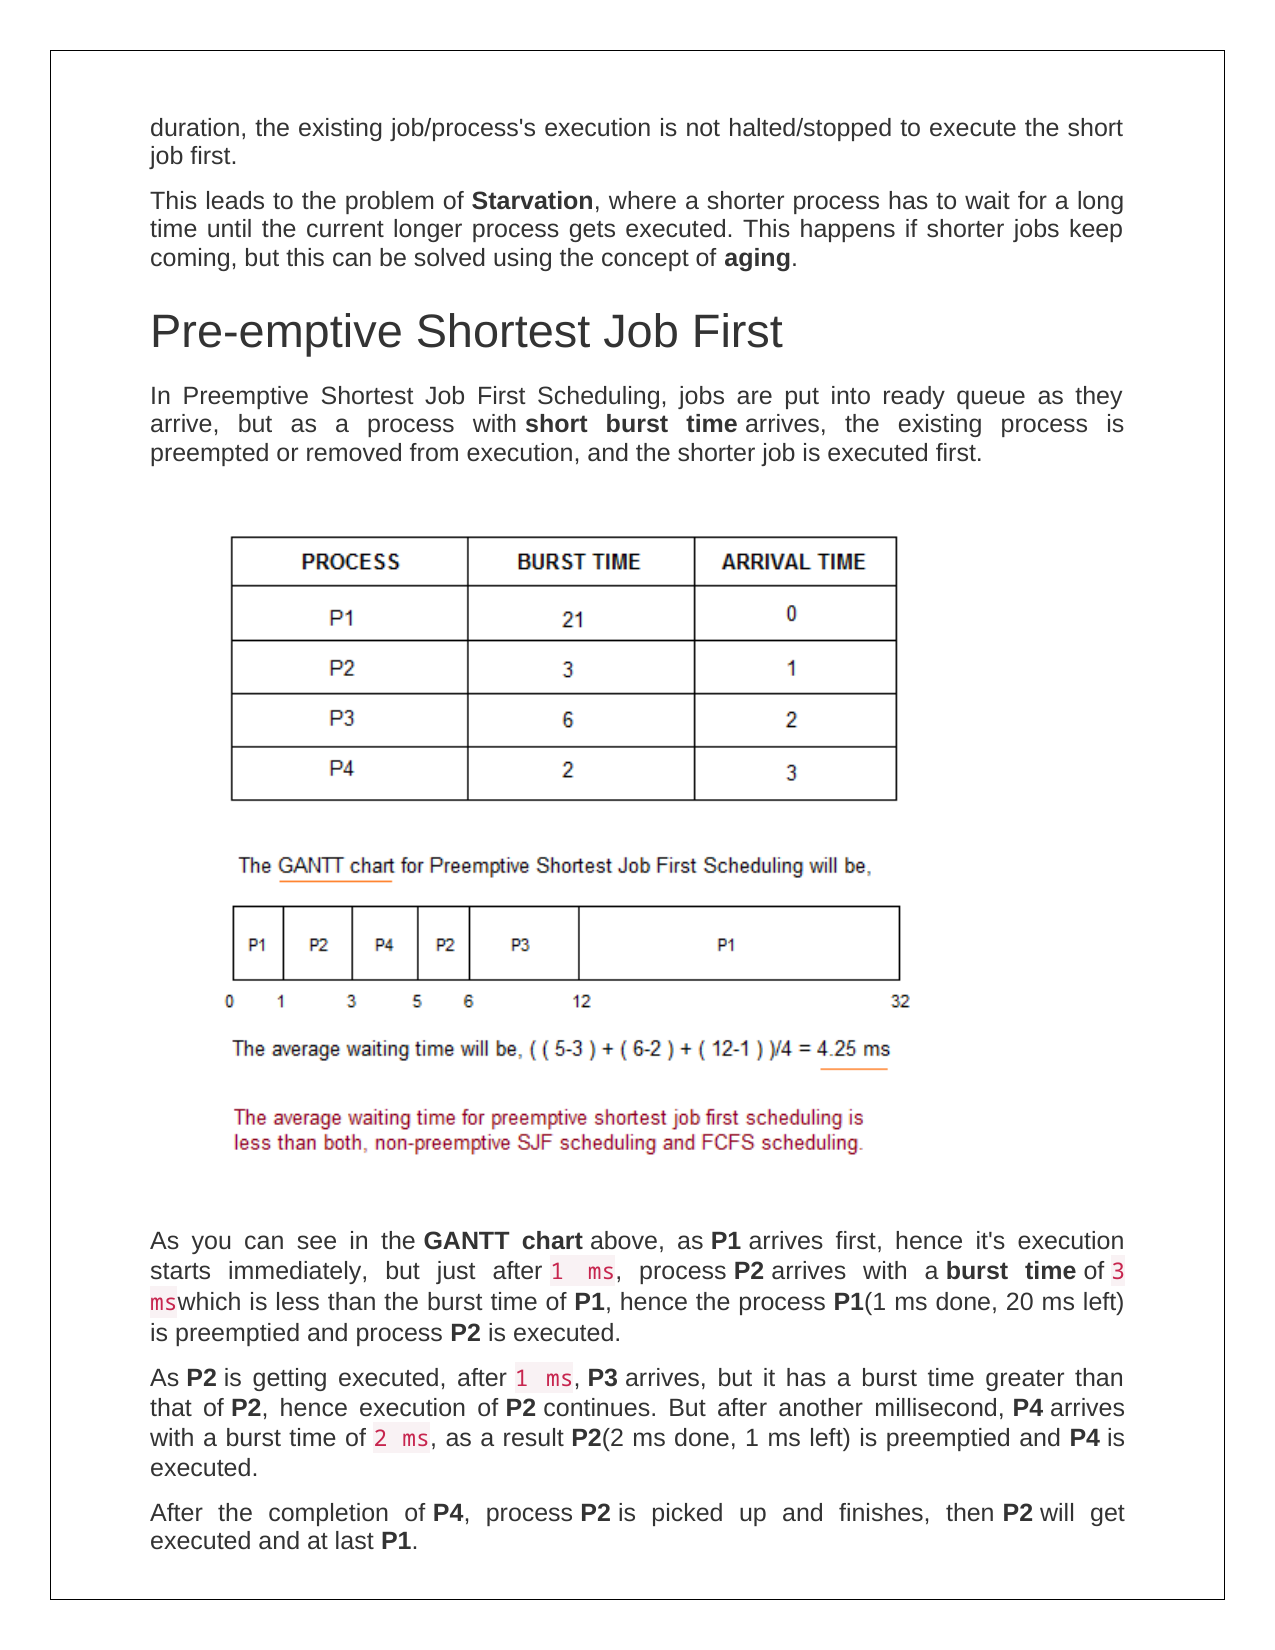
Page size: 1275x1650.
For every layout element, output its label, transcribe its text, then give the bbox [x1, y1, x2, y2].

subtitle Pre-emptive Shortest Job First [150, 303, 1125, 357]
text As P2 is getting executed, after 1 ms, P3 arrives, but it has a burst time greater than that of P2, hence execution of P2 continues. But after another millisecond, P4 arrives with a burst time of 2 ms, as a result P2(2 ms done, 1 ms left) is preemptied and P4 is executed. [150, 1362, 1125, 1482]
text This leads to the problem of Starvation, where a shorter process has to wait for a long time until the current longer process gets executed. This happens if shorter jobs keep coming, but this can be solved using the concept of aging. [150, 186, 1125, 272]
text As you can see in the GANTT chart above, as P1 arrives first, hence it's execution starts immediately, but just after 1 ms, process P2 arrives with a burst time of 3 mswhich is less than the burst time of P1, hence the process P1(1 ms done, 20 ms left) is preemptied and process P2 is executed. [150, 1226, 1125, 1346]
text After the completion of P4, process P2 is picked up and finishes, then P2 will get executed and at last P1. [150, 1498, 1125, 1555]
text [150, 112, 1125, 170]
picture [150, 482, 1010, 1211]
text In Preemptive Shortest Job First Scheduling, jobs are put into ready queue as they arrive, but as a process with short burst time arrives, the existing process is preempted or removed from execution, and the shorter job is executed first. [150, 381, 1125, 467]
